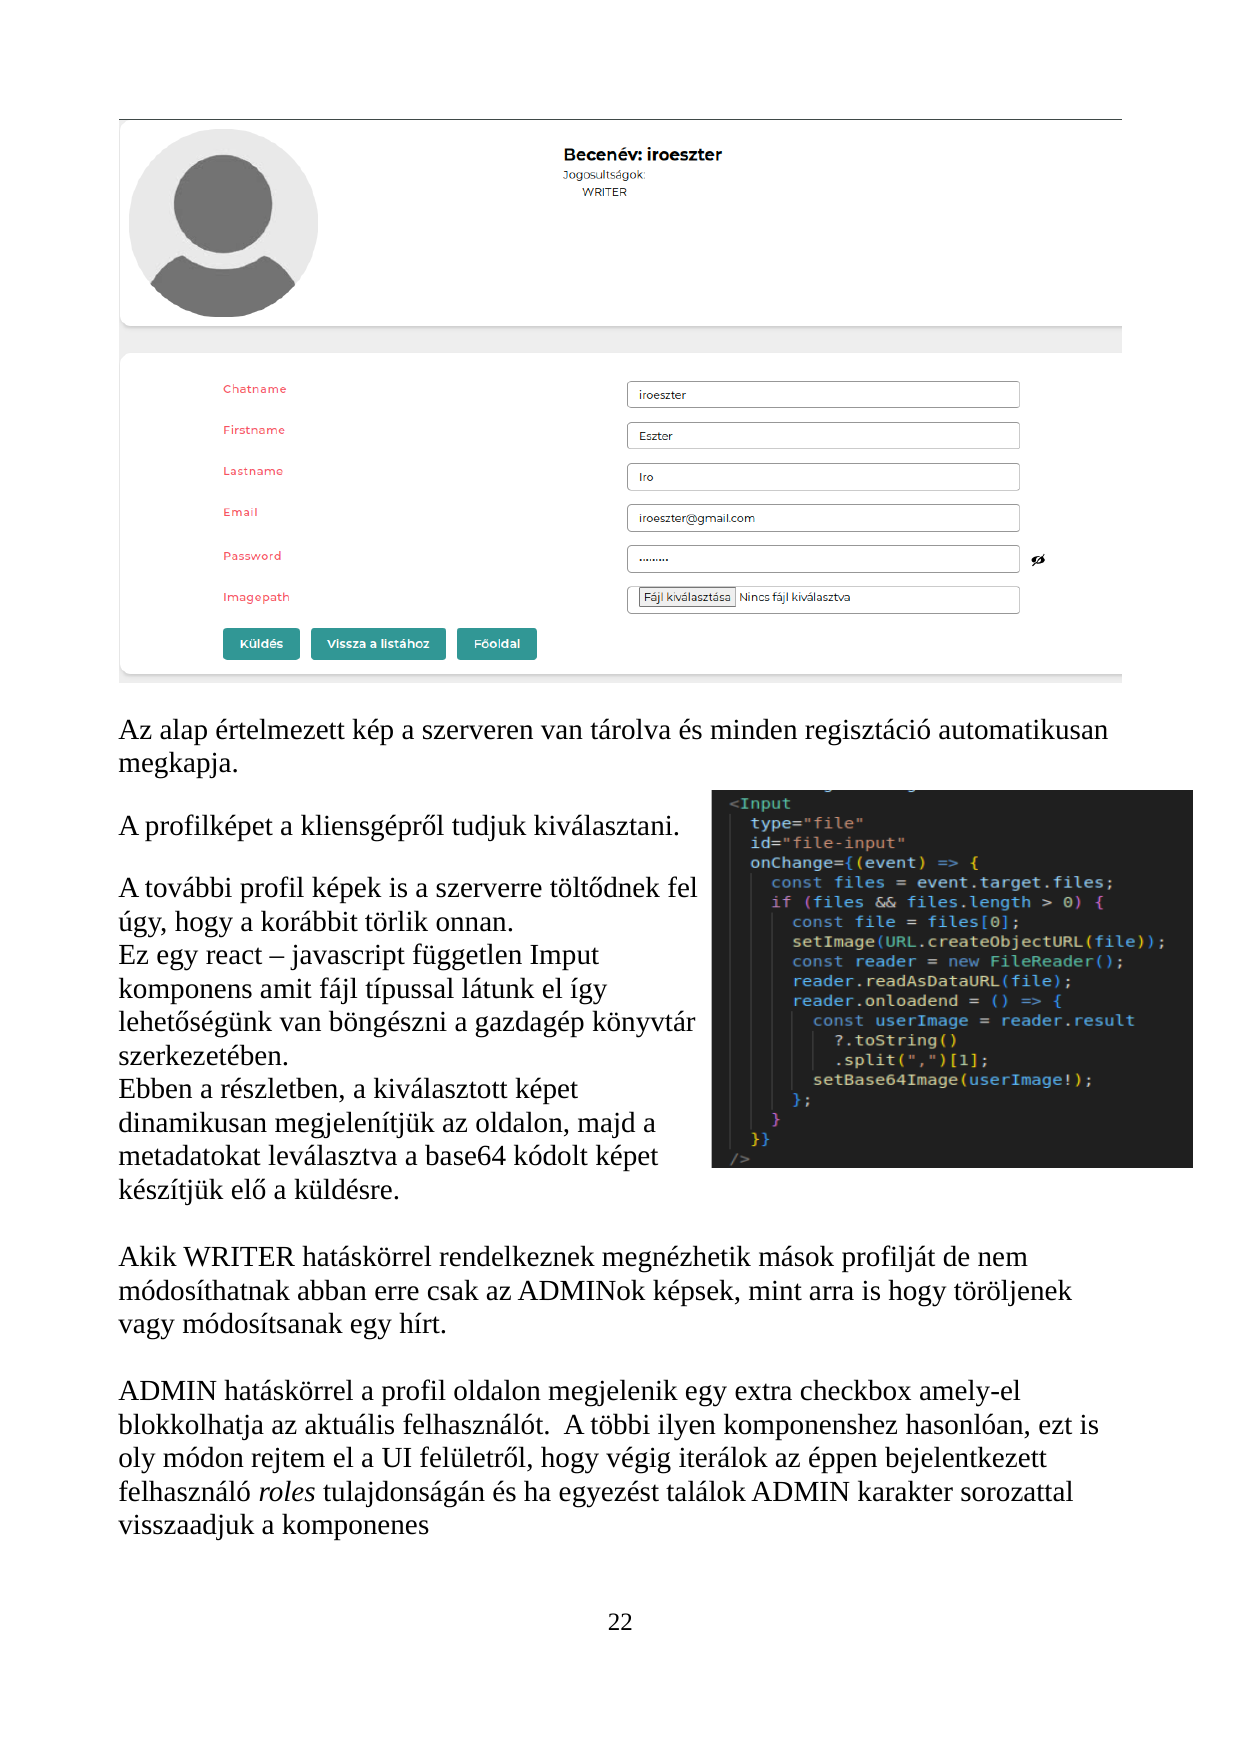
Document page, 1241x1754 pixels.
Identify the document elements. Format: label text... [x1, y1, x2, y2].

text A további profil képek is a szerverre töltődnek fel úgy, hogy a korábbit törlik onnan. [118, 870, 711, 937]
text Az alap értelmezett kép a szerveren van tárolva és minden regisztáció automatikusan megkapja. [118, 712, 1122, 779]
picture [711, 790, 1193, 1168]
text Ebben a részletben, a kiválasztott képet dinamikusan megjelenítjük az oldalon, majd a metadatokat leválasztva a base64 kódolt képet készítjük elő a küldésre. [118, 1071, 1122, 1206]
picture [119, 118, 1122, 683]
text ADMIN hatáskörrel a profil oldalon megjelenik egy extra checkbox amely-el blokkolhatja az aktuális felhasználót. A többi ilyen komponenshez hasonlóan, ezt is oly módon rejtem el a UI felületről, hogy végig iterálok az éppen bejelentkezett felhasználó roles tulajdonságán és ha egyezést találok ADMIN karakter sorozattal visszaadjuk a komponenes [118, 1373, 1122, 1541]
text Ez egy react – javascript független Imput komponens amit fájl típussal látunk el így lehetőségünk van böngészni a gazdagép könyvtár szerkezetében. [118, 937, 711, 1071]
text A profilképet a kliensgépről tudjuk kiválasztani. [118, 808, 711, 841]
text Akik WRITER hatáskörrel rendelkeznek megnézhetik mások profilját de nem módosíthatnak abban erre csak az ADMINok képsek, mint arra is hogy töröljenek vagy módosítsanak egy hírt. [118, 1239, 1122, 1340]
